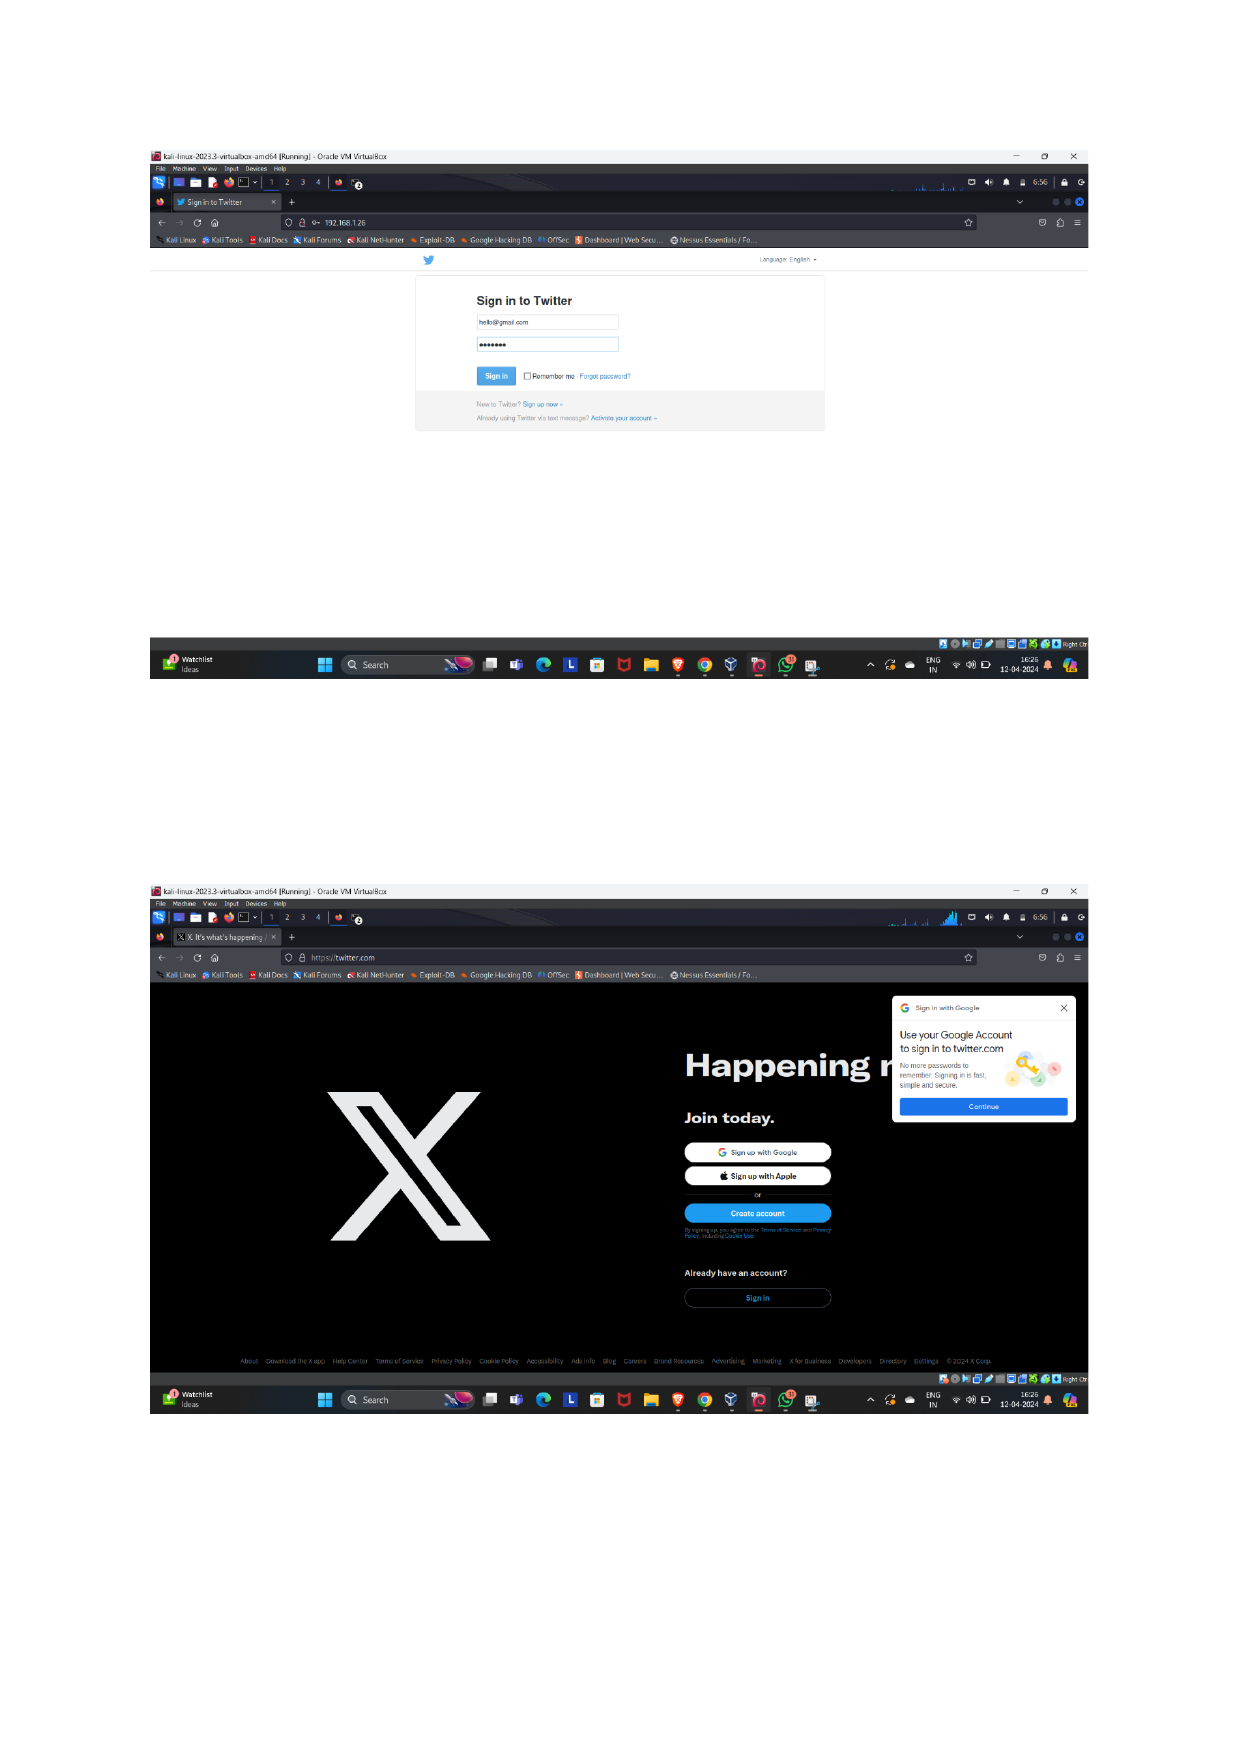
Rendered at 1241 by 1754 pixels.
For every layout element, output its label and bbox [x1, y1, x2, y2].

picture [150, 884, 1089, 1414]
picture [150, 150, 1089, 679]
